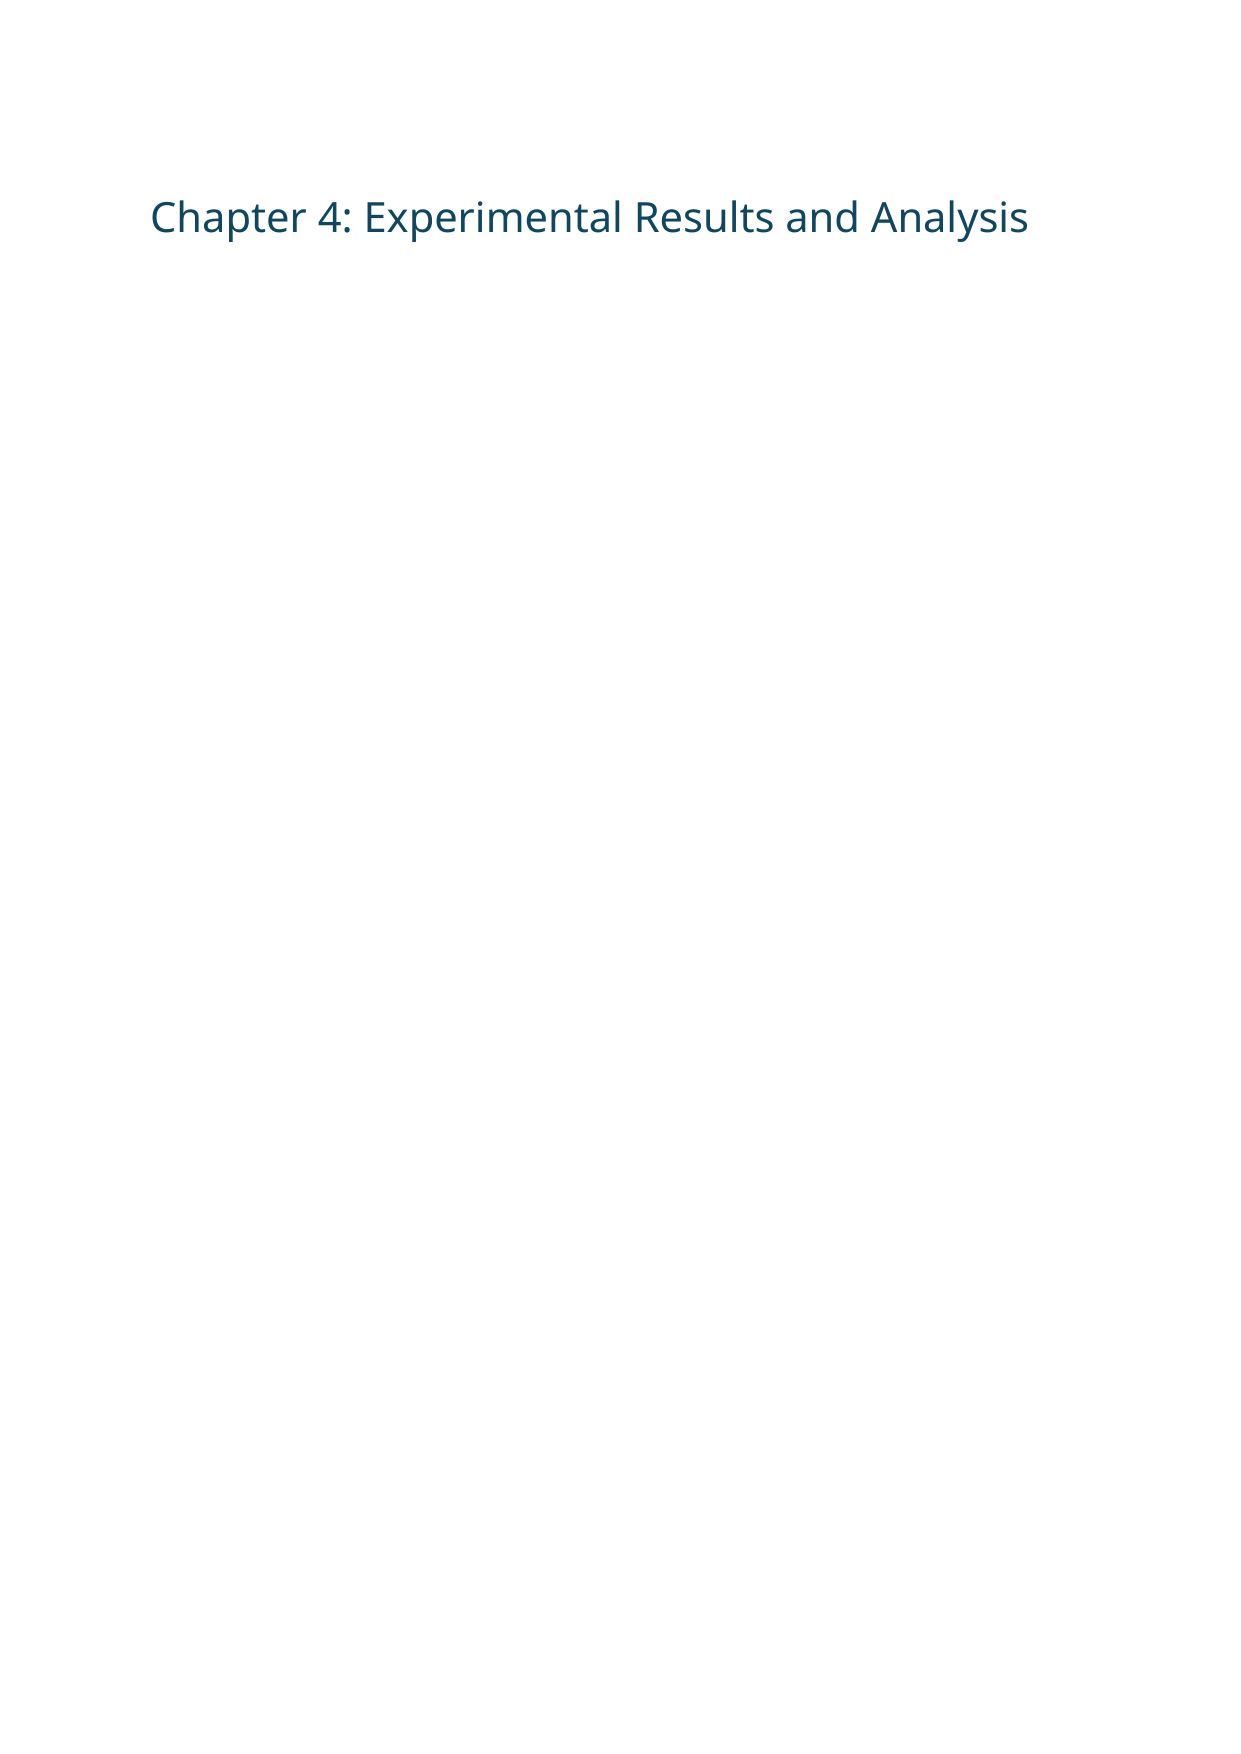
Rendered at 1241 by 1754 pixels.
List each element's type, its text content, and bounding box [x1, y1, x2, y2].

subtitle Chapter 4: Experimental Results and Analysis [150, 187, 1090, 244]
